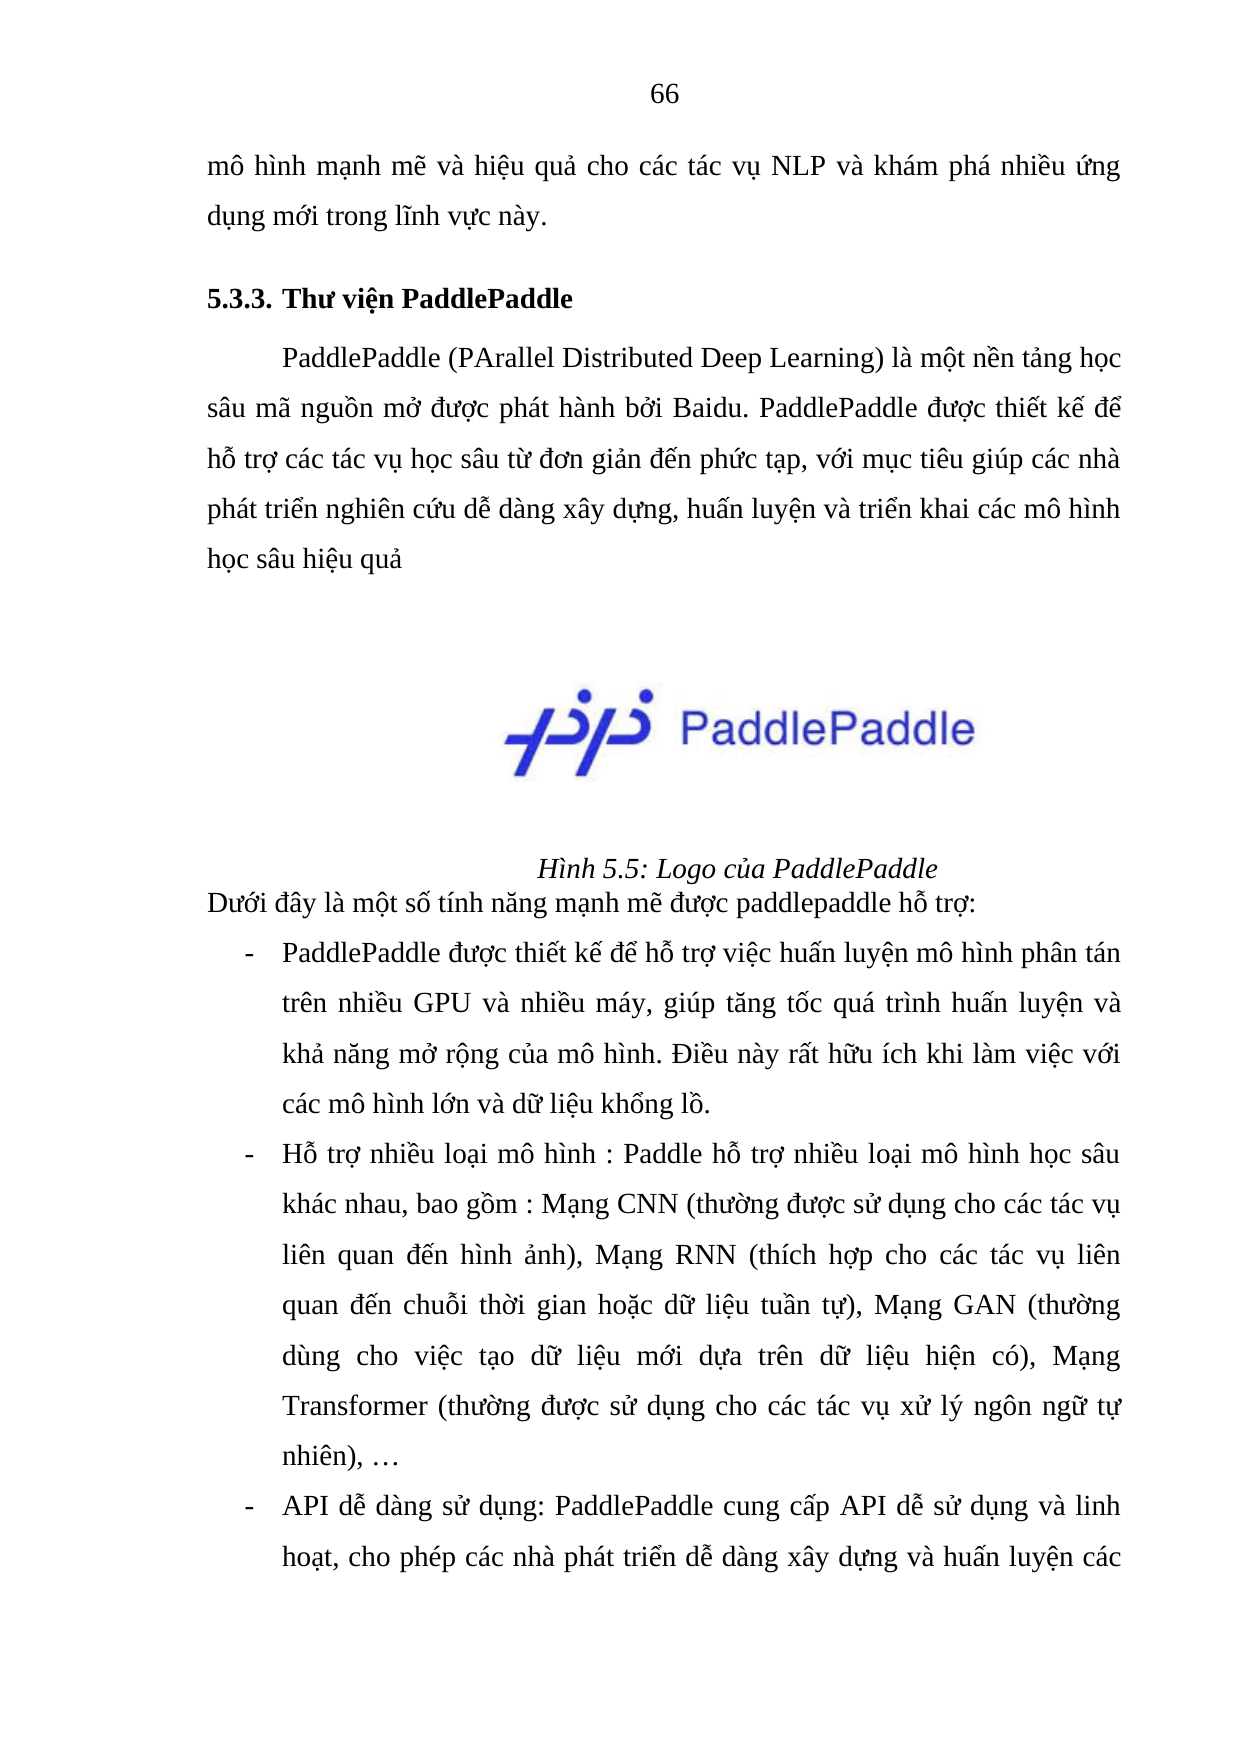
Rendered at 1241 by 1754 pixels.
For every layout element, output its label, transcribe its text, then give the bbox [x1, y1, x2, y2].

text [207, 148, 1122, 232]
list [244, 1488, 1122, 1572]
list PaddlePaddle được thiết kế để hỗ trợ việc huấn luyện mô hình phân tán trên nhiều GPU và nhiều máy, giúp tăng tốc quá trình huấn luyện và khả năng mở rộng của mô hình. Điều này rất hữu ích khi làm việc với các mô hình lớn và dữ liệu khổng lồ. [244, 935, 1122, 1119]
subtitle 5.3.3. Thư viện PaddlePaddle [207, 282, 1122, 315]
picture [461, 620, 1017, 842]
list Hỗ trợ nhiều loại mô hình : Paddle hỗ trợ nhiều loại mô hình học sâu khác nhau, bao gồm : Mạng CNN (thường được sử dụng cho các tác vụ liên quan đến hình ảnh), Mạng RNN (thích hợp cho các tác vụ liên quan đến chuỗi thời gian hoặc dữ liệu tuần tự), Mạng GAN (thường dùng cho việc tạo dữ liệu mới dựa trên dữ liệu hiện có), Mạng Transformer (thường được sử dụng cho các tác vụ xử lý ngôn ngữ tự nhiên), … [244, 1136, 1122, 1472]
text PaddlePaddle (PArallel Distributed Deep Learning) là một nền tảng học sâu mã nguồn mở được phát hành bởi Baidu. PaddlePaddle được thiết kế để hỗ trợ các tác vụ học sâu từ đơn giản đến phức tạp, với mục tiêu giúp các nhà phát triển nghiên cứu dễ dàng xây dựng, huấn luyện và triển khai các mô hình học sâu hiệu quả [207, 340, 1122, 575]
